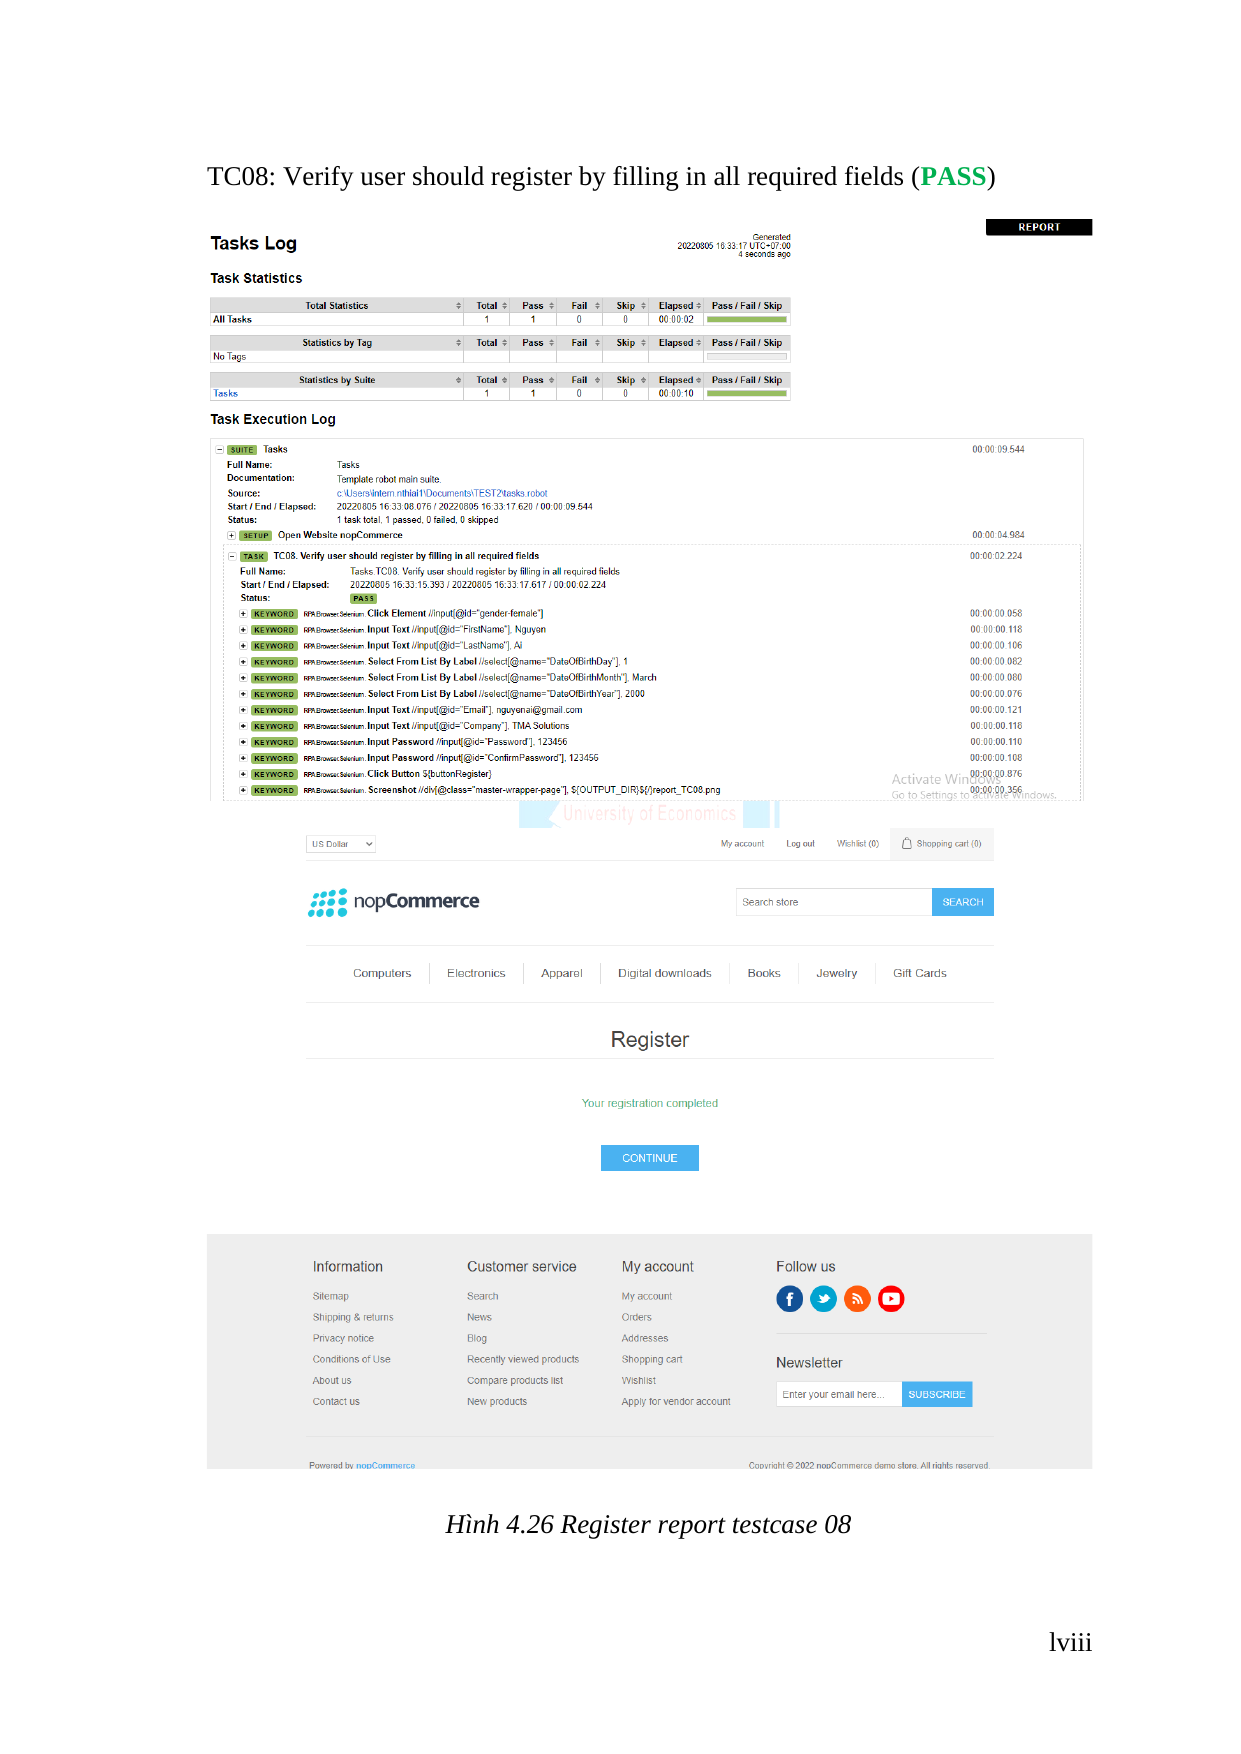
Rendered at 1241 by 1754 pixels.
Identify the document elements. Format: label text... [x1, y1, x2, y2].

text TC08: Verify user should register by filling in all required fields (PASS) [207, 160, 1092, 191]
picture [206, 219, 1093, 801]
picture [206, 828, 1093, 1469]
